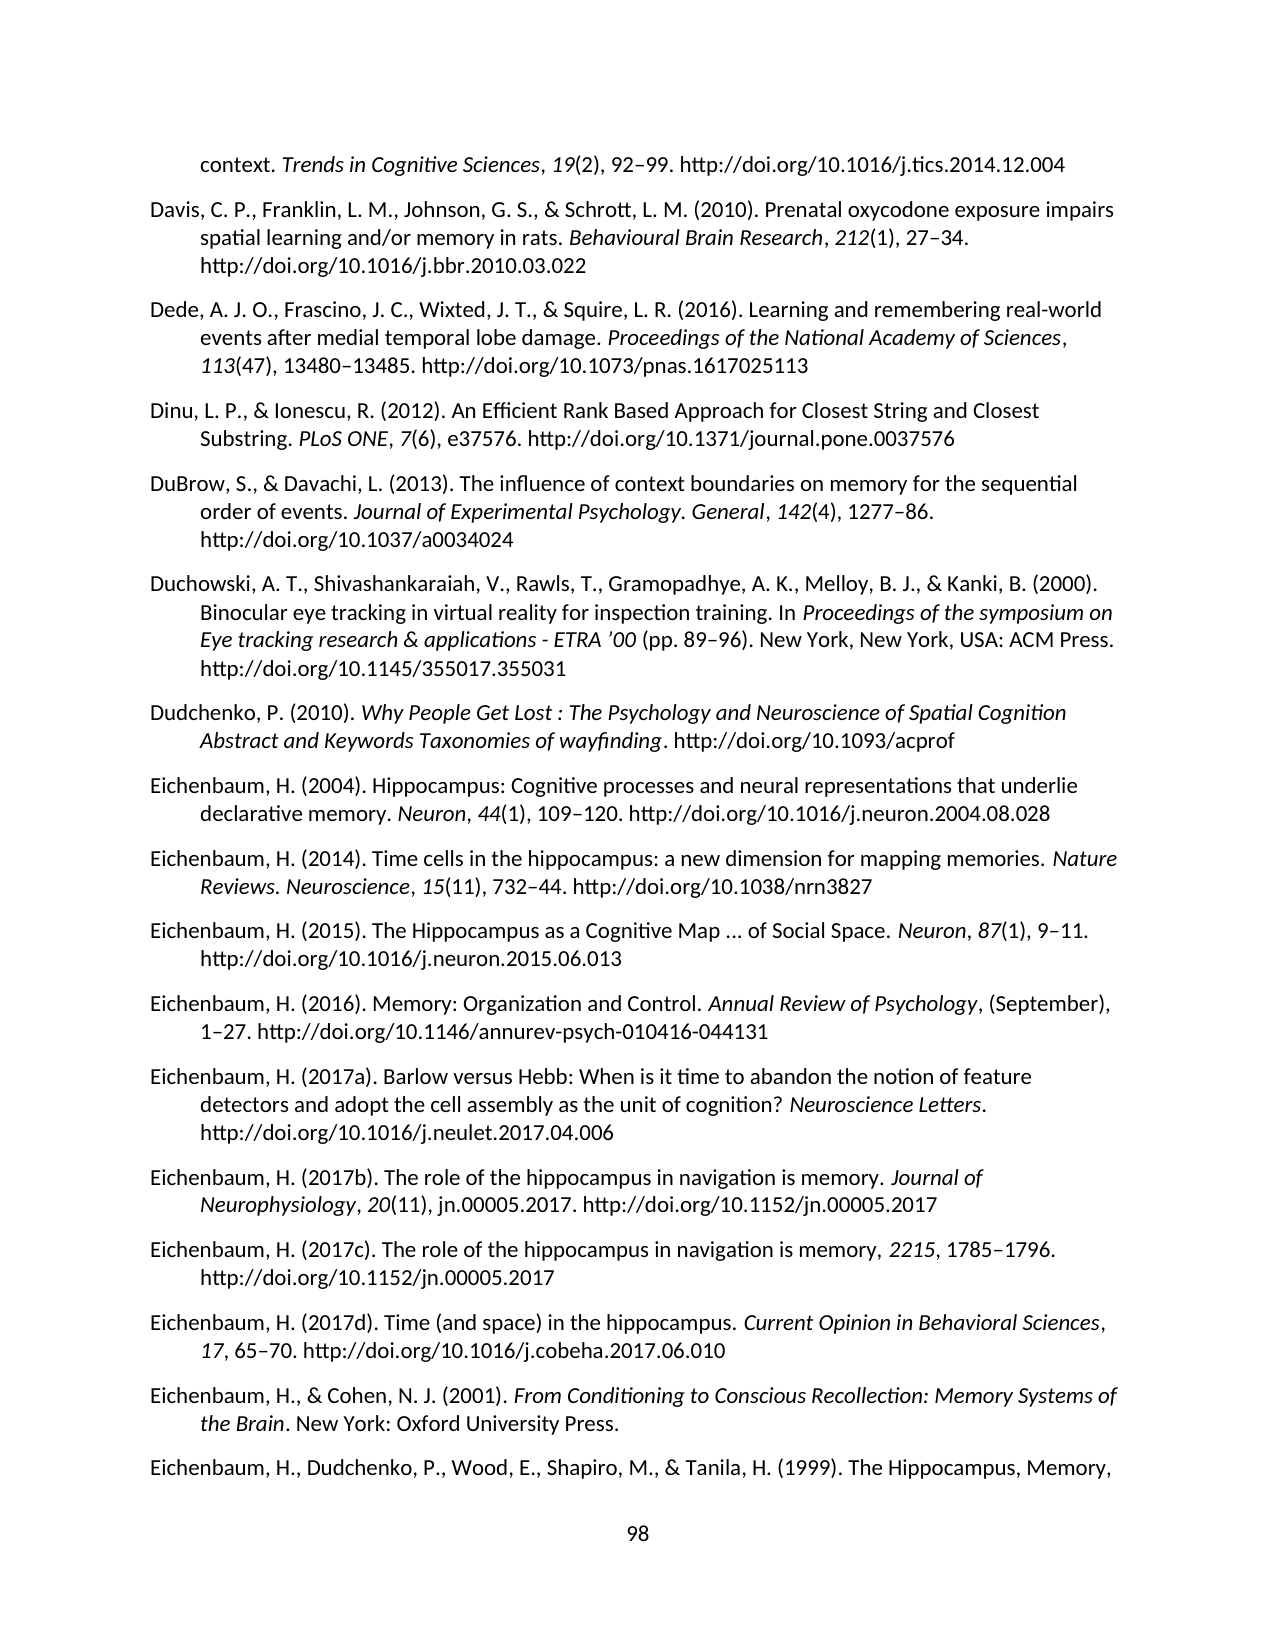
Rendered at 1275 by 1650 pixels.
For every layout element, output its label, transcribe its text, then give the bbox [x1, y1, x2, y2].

text Eichenbaum, H. (2017c). The role of the hippocampus in navigation is memory, 2215, 1785–1796. http://doi.org/10.1152/jn.00005.2017 [150, 1235, 1125, 1291]
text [150, 1453, 1125, 1481]
text Eichenbaum, H. (2015). The Hippocampus as a Cognitive Map ... of Social Space. Neuron, 87(1), 9–11. http://doi.org/10.1016/j.neuron.2015.06.013 [150, 916, 1125, 972]
text Eichenbaum, H. (2004). Hippocampus: Cognitive processes and neural representations that underlie declarative memory. Neuron, 44(1), 109–120. http://doi.org/10.1016/j.neuron.2004.08.028 [150, 771, 1125, 827]
text Eichenbaum, H. (2017b). The role of the hippocampus in navigation is memory. Journal of Neurophysiology, 20(11), jn.00005.2017. http://doi.org/10.1152/jn.00005.2017 [150, 1163, 1125, 1219]
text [150, 150, 1125, 178]
text Eichenbaum, H. (2016). Memory: Organization and Control. Annual Review of Psychology, (September), 1–27. http://doi.org/10.1146/annurev-psych-010416-044131 [150, 989, 1125, 1045]
text Dudchenko, P. (2010). Why People Get Lost : The Psychology and Neuroscience of Spatial Cognition Abstract and Keywords Taxonomies of wayfinding. http://doi.org/10.1093/acprof [150, 698, 1125, 754]
text Duchowski, A. T., Shivashankaraiah, V., Rawls, T., Gramopadhye, A. K., Melloy, B. J., & Kanki, B. (2000). Binocular eye tracking in virtual reality for inspection training. In Proceedings of the symposium on Eye tracking research & applications - ETRA ’00 (pp. 89–96). New York, New York, USA: ACM Press. http://doi.org/10.1145/355017.355031 [150, 569, 1125, 682]
text DuBrow, S., & Davachi, L. (2013). The influence of context boundaries on memory for the sequential order of events. Journal of Experimental Psychology. General, 142(4), 1277–86. http://doi.org/10.1037/a0034024 [150, 469, 1125, 553]
text Dede, A. J. O., Frascino, J. C., Wixted, J. T., & Squire, L. R. (2016). Learning and remembering real-world events after medial temporal lobe damage. Proceedings of the National Academy of Sciences, 113(47), 13480–13485. http://doi.org/10.1073/pnas.1617025113 [150, 295, 1125, 379]
text Eichenbaum, H., & Cohen, N. J. (2001). From Conditioning to Conscious Recollection: Memory Systems of the Brain. New York: Oxford University Press. [150, 1381, 1125, 1437]
text Dinu, L. P., & Ionescu, R. (2012). An Efficient Rank Based Approach for Closest String and Closest Substring. PLoS ONE, 7(6), e37576. http://doi.org/10.1371/journal.pone.0037576 [150, 396, 1125, 452]
text Eichenbaum, H. (2017a). Barlow versus Hebb: When is it time to abandon the notion of feature detectors and adopt the cell assembly as the unit of cognition? Neuroscience Letters. http://doi.org/10.1016/j.neulet.2017.04.006 [150, 1062, 1125, 1146]
text Eichenbaum, H. (2014). Time cells in the hippocampus: a new dimension for mapping memories. Nature Reviews. Neuroscience, 15(11), 732–44. http://doi.org/10.1038/nrn3827 [150, 844, 1125, 900]
text Davis, C. P., Franklin, L. M., Johnson, G. S., & Schrott, L. M. (2010). Prenatal oxycodone exposure impairs spatial learning and/or memory in rats. Behavioural Brain Research, 212(1), 27–34. http://doi.org/10.1016/j.bbr.2010.03.022 [150, 195, 1125, 279]
text Eichenbaum, H. (2017d). Time (and space) in the hippocampus. Current Opinion in Behavioral Sciences, 17, 65–70. http://doi.org/10.1016/j.cobeha.2017.06.010 [150, 1308, 1125, 1364]
